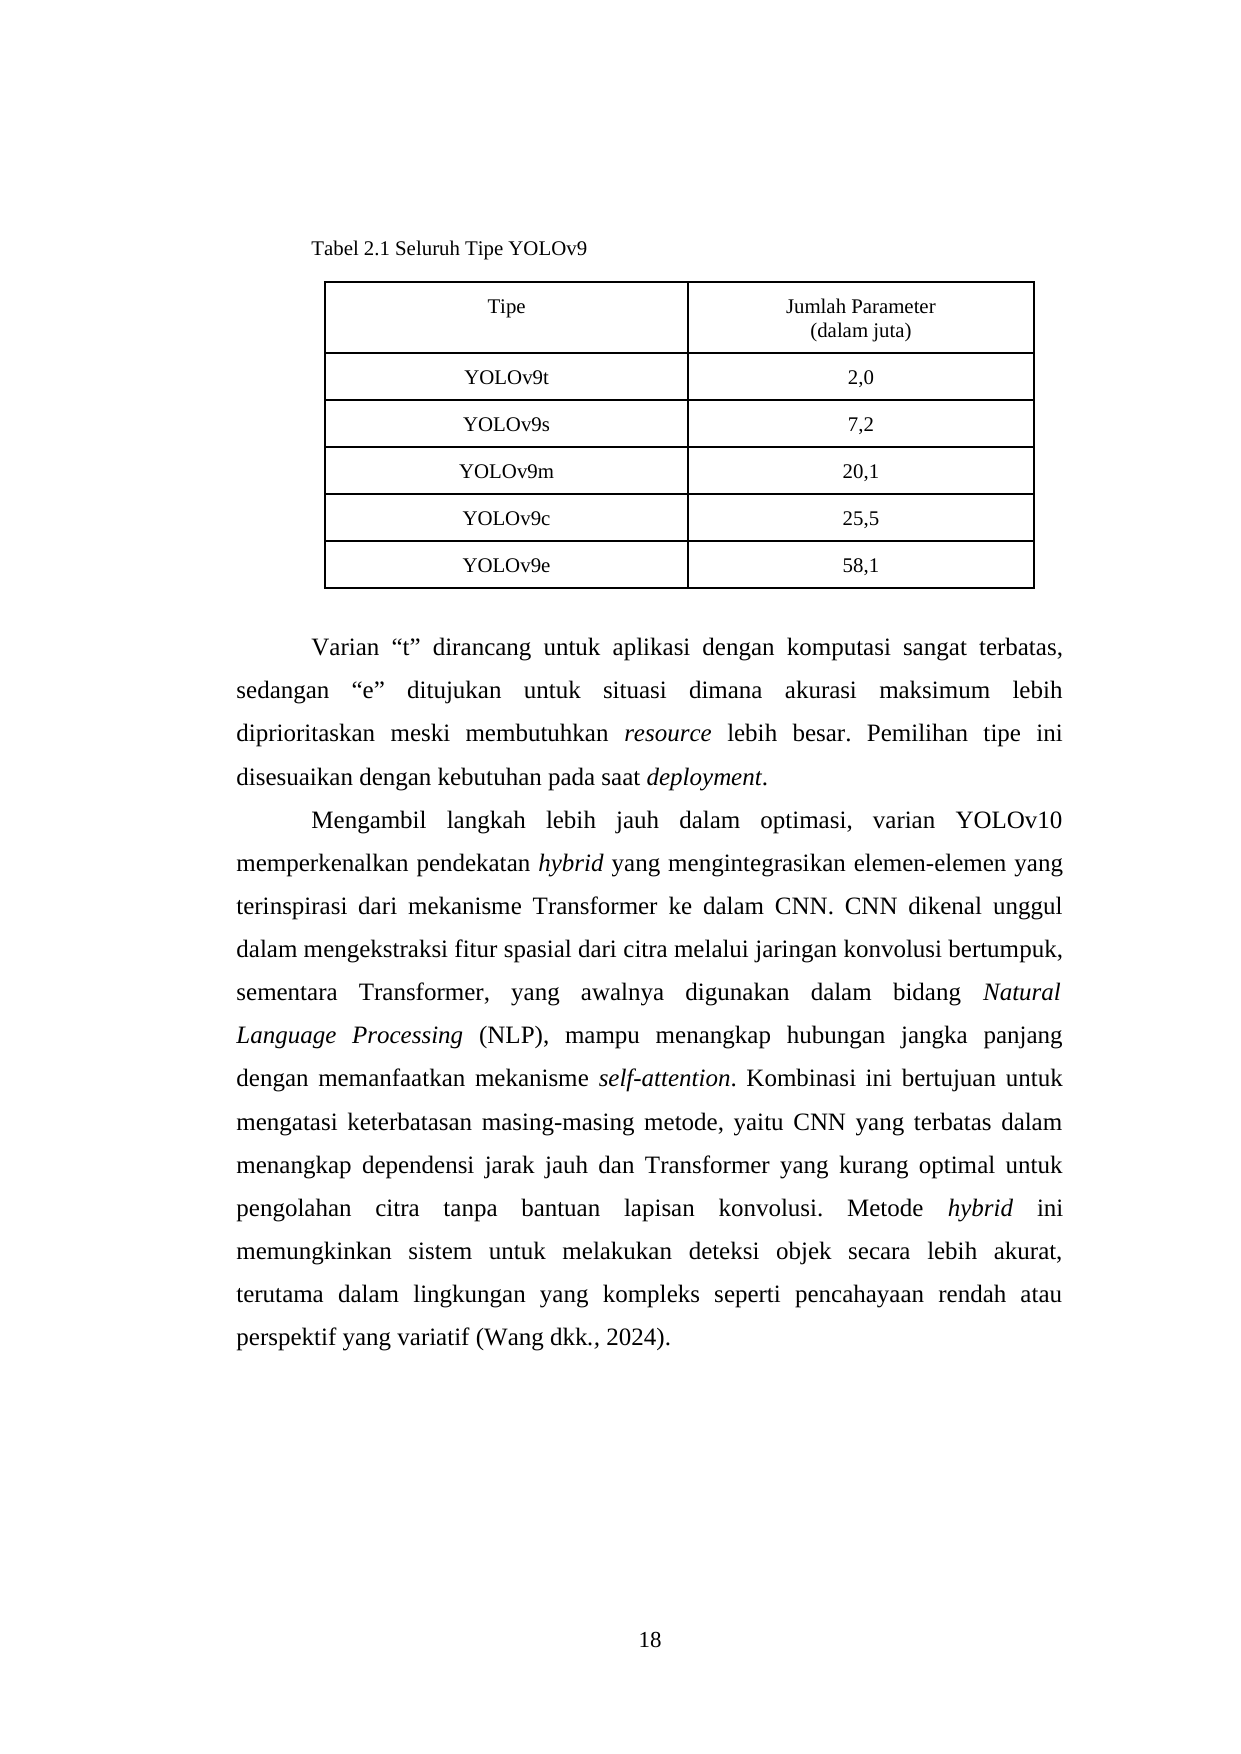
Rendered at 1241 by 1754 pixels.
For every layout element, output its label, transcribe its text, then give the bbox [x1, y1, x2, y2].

table_cell YOLOv9e [326, 542, 687, 587]
table_cell YOLOv9t [326, 354, 687, 399]
table_cell YOLOv9c [326, 495, 687, 540]
table_cell 2,0 [689, 354, 1033, 399]
text Mengambil langkah lebih jauh dalam optimasi, varian YOLOv10 memperkenalkan pendekatan hybrid yang mengintegrasikan elemen-elemen yang terinspirasi dari mekanisme Transformer ke dalam CNN. CNN dikenal unggul dalam mengekstraksi fitur spasial dari citra melalui jaringan konvolusi bertumpuk, sementara Transformer, yang awalnya digunakan dalam bidang Natural Language Processing (NLP), mampu menangkap hubungan jangka panjang dengan memanfaatkan mekanisme self-attention. Kombinasi ini bertujuan untuk mengatasi keterbatasan masing-masing metode, yaitu CNN yang terbatas dalam menangkap dependensi jarak jauh dan Transformer yang kurang optimal untuk pengolahan citra tanpa bantuan lapisan konvolusi. Metode hybrid ini memungkinkan sistem untuk melakukan deteksi objek secara lebih akurat, terutama dalam lingkungan yang kompleks seperti pencahayaan rendah atau perspektif yang variatif (Wang dkk., 2024). [236, 805, 1063, 1351]
table_cell 58,1 [689, 542, 1033, 587]
table_header Tipe [326, 283, 687, 352]
text Varian “t” dirancang untuk aplikasi dengan komputasi sangat terbatas, sedangan “e” ditujukan untuk situasi dimana akurasi maksimum lebih diprioritaskan meski membutuhkan resource lebih besar. Pemilihan tipe ini disesuaikan dengan kebutuhan pada saat deployment. [236, 632, 1063, 790]
text Tabel 2.1 Seluruh Tipe YOLOv9 [236, 236, 1063, 260]
table_cell 25,5 [689, 495, 1033, 540]
table_cell 20,1 [689, 448, 1033, 493]
table_cell YOLOv9s [326, 401, 687, 446]
table_cell 7,2 [689, 401, 1033, 446]
table_cell YOLOv9m [326, 448, 687, 493]
table_header Jumlah Parameter (dalam juta) [689, 283, 1033, 352]
